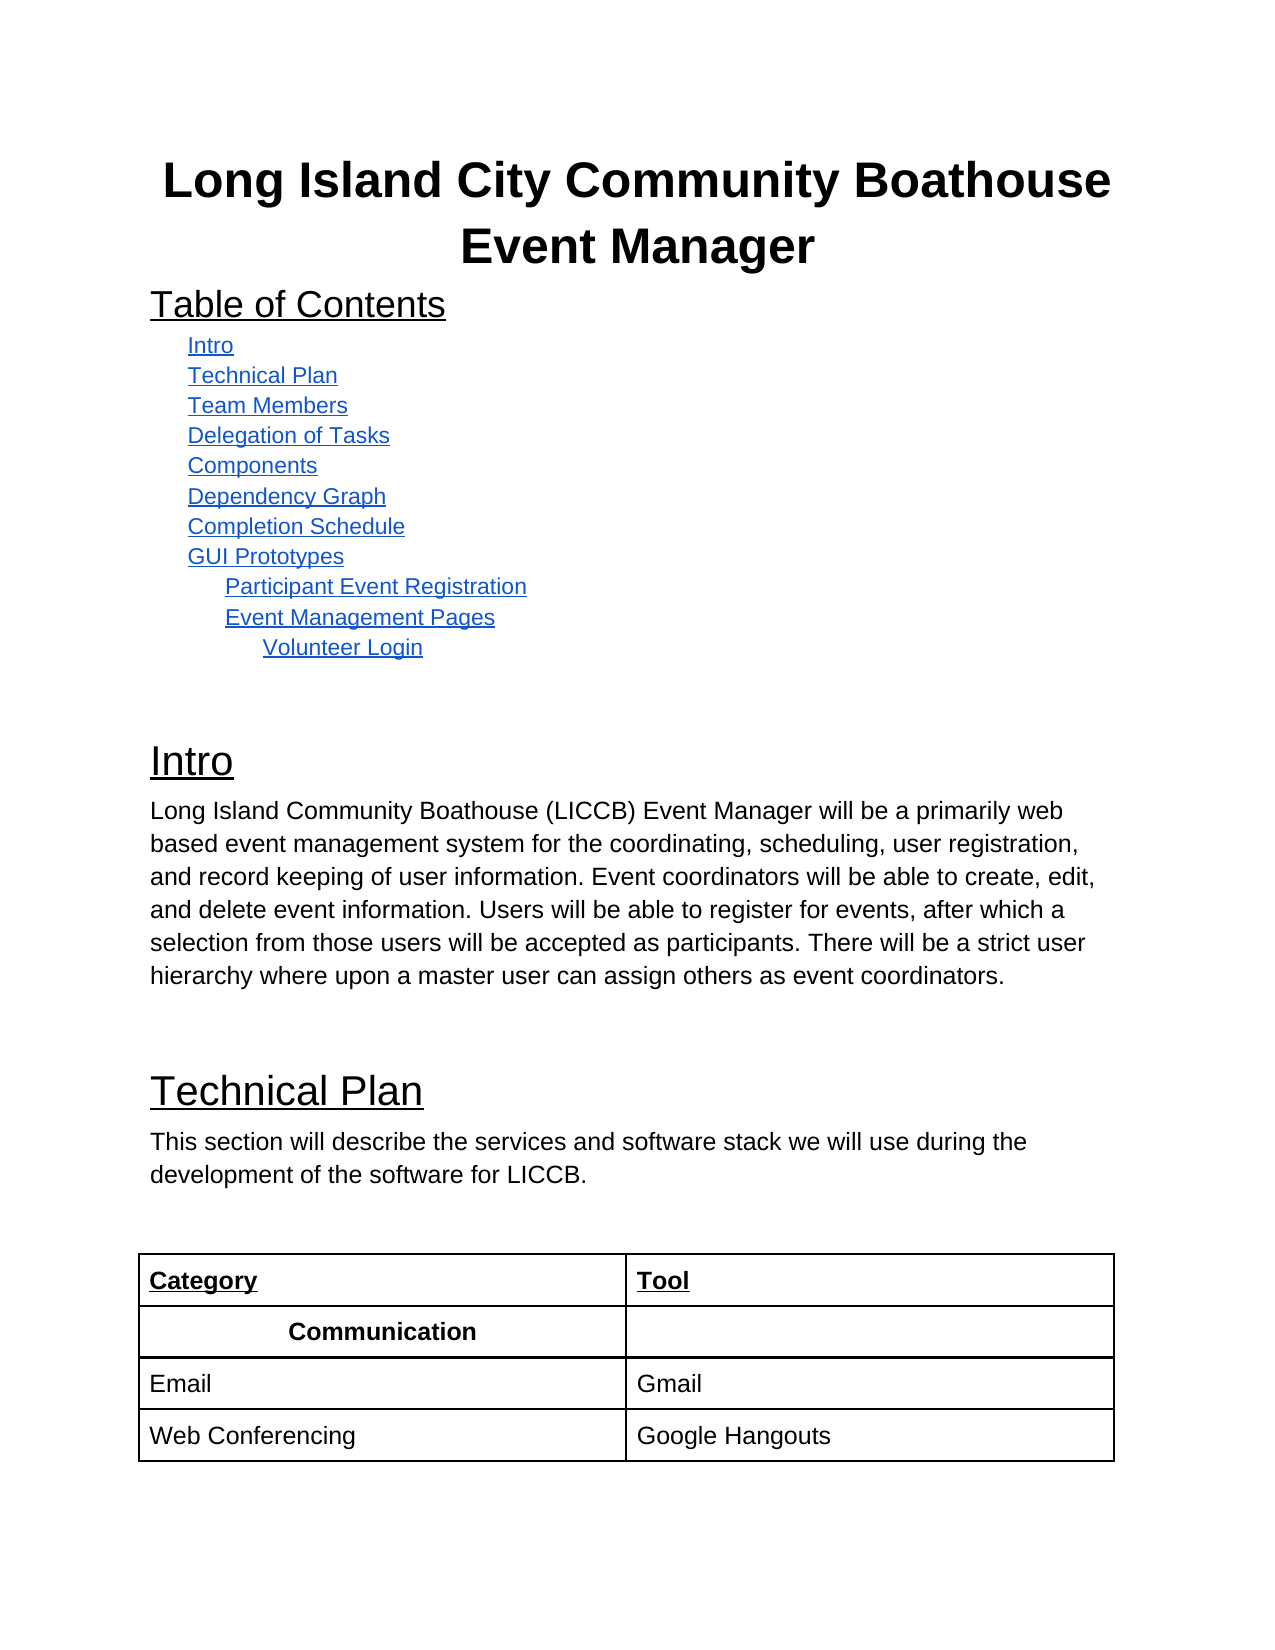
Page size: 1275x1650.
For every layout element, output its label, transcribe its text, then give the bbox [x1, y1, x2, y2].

text Components [187, 452, 1125, 479]
text Long Island City Community Boathouse Event Manager [150, 150, 1125, 273]
text Participant Event Registration [225, 573, 1125, 600]
subtitle Technical Plan [150, 1066, 1125, 1114]
text Intro [187, 332, 1125, 358]
table_header Tool [627, 1255, 1113, 1305]
text Completion Schedule [187, 513, 1125, 539]
table_cell [627, 1307, 1113, 1356]
text Table of Contents [150, 282, 1125, 325]
text Volunteer Login [262, 634, 1125, 660]
table_cell Web Conferencing [140, 1410, 625, 1460]
text GUI Prototypes [187, 543, 1125, 569]
table_cell Gmail [627, 1359, 1113, 1408]
text This section will describe the services and software stack we will use during the development of the software for LICCB. [150, 1127, 1125, 1188]
text Technical Plan [187, 362, 1125, 388]
table_cell Communication [140, 1307, 625, 1356]
table_cell Google Hangouts [627, 1410, 1113, 1460]
subtitle Intro [150, 736, 1125, 784]
text Long Island Community Boathouse (LICCB) Event Manager will be a primarily web based event management system for the coordinating, scheduling, user registration, and record keeping of user information. Event coordinators will be able to create, edit, and delete event information. Users will be able to register for events, after which a selection from those users will be accepted as participants. There will be a strict user hierarchy where upon a master user can assign others as event coordinators. [150, 796, 1125, 990]
text Dependency Graph [187, 483, 1125, 509]
text Event Management Pages [225, 603, 1125, 630]
table_cell Email [140, 1359, 625, 1408]
text Delegation of Tasks [187, 422, 1125, 449]
text Team Members [187, 392, 1125, 418]
table_header Category [140, 1255, 625, 1305]
